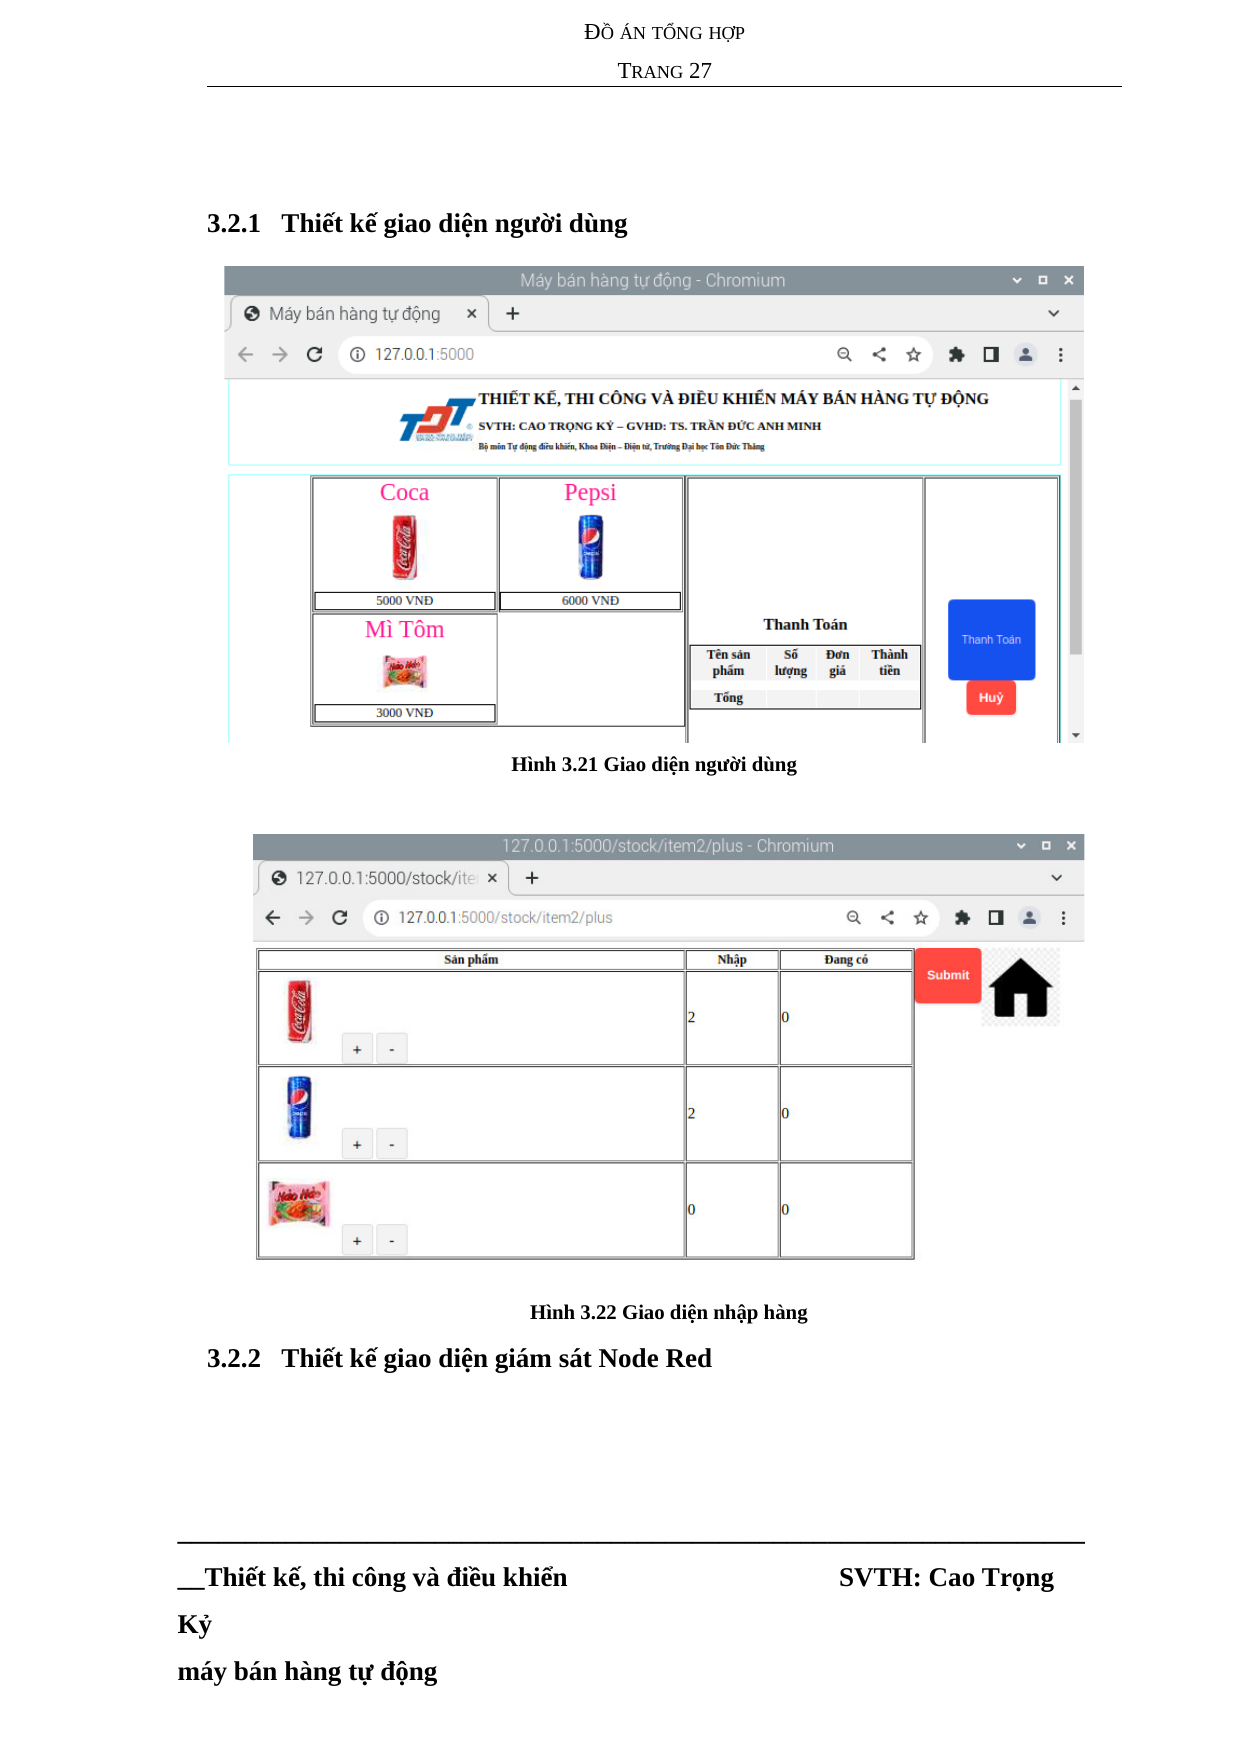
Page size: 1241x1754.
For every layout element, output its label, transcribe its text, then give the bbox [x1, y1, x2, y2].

picture [224, 266, 1084, 743]
picture [253, 834, 1085, 1291]
subtitle Thiết kế giao diện người dùng [207, 207, 1122, 238]
